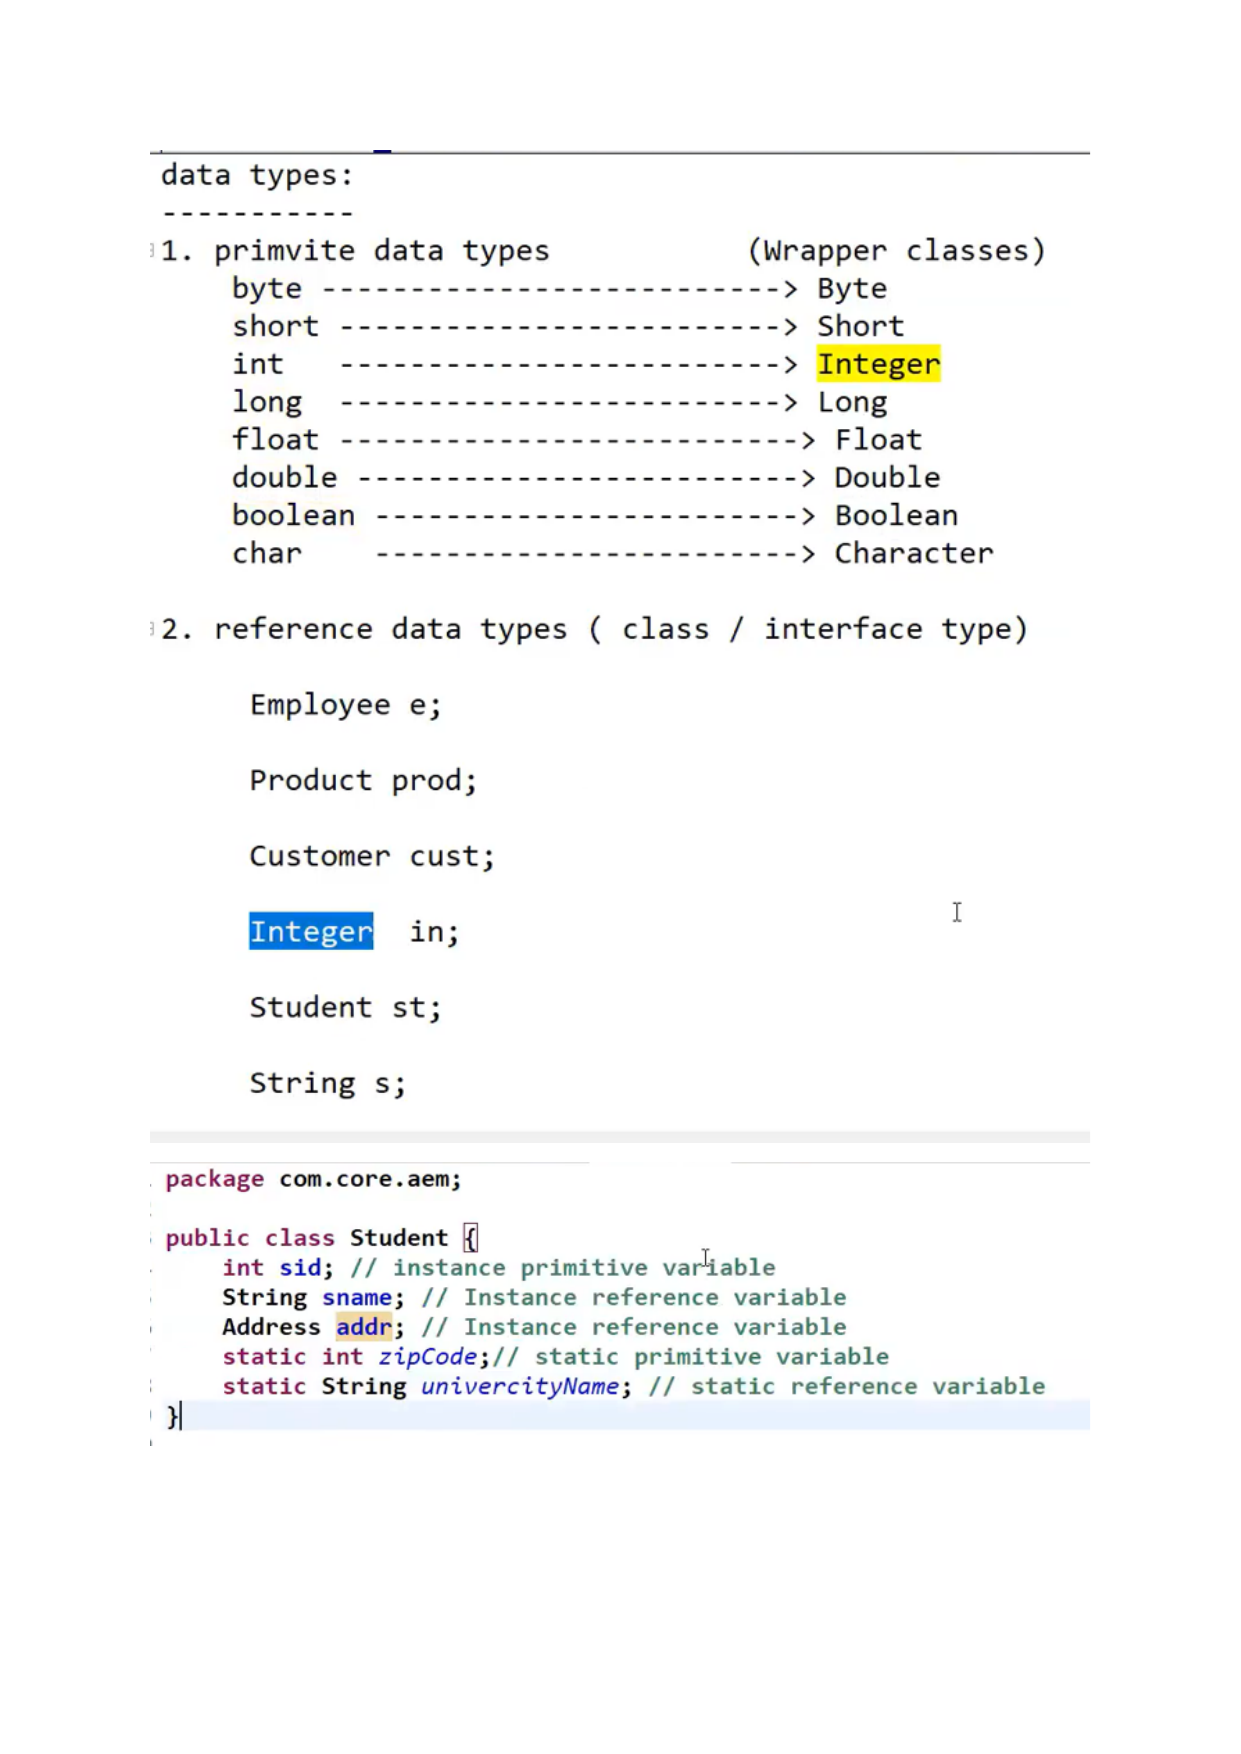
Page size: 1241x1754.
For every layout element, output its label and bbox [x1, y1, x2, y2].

picture [150, 150, 1091, 1143]
picture [150, 1162, 1091, 1446]
